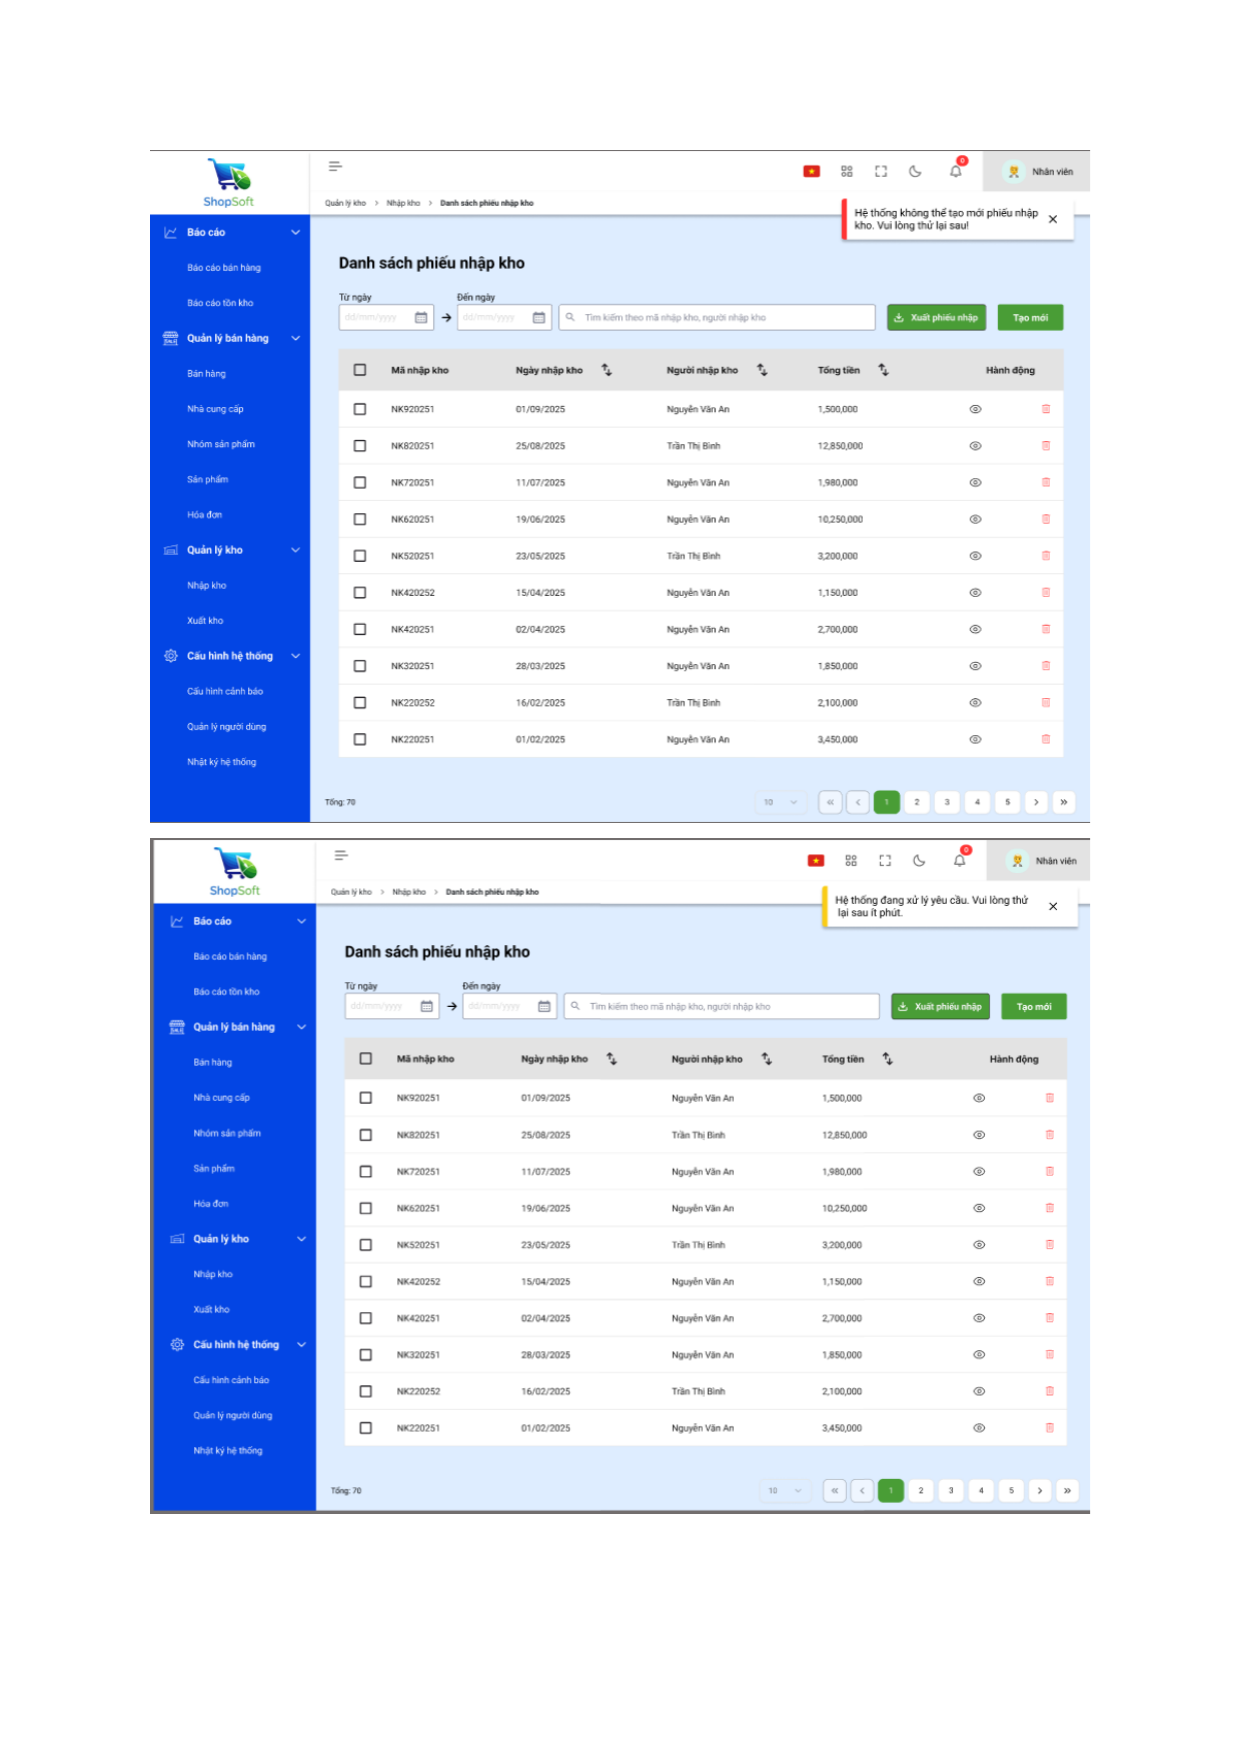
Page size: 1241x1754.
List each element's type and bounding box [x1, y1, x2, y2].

picture [150, 838, 1091, 1514]
picture [150, 150, 1091, 823]
